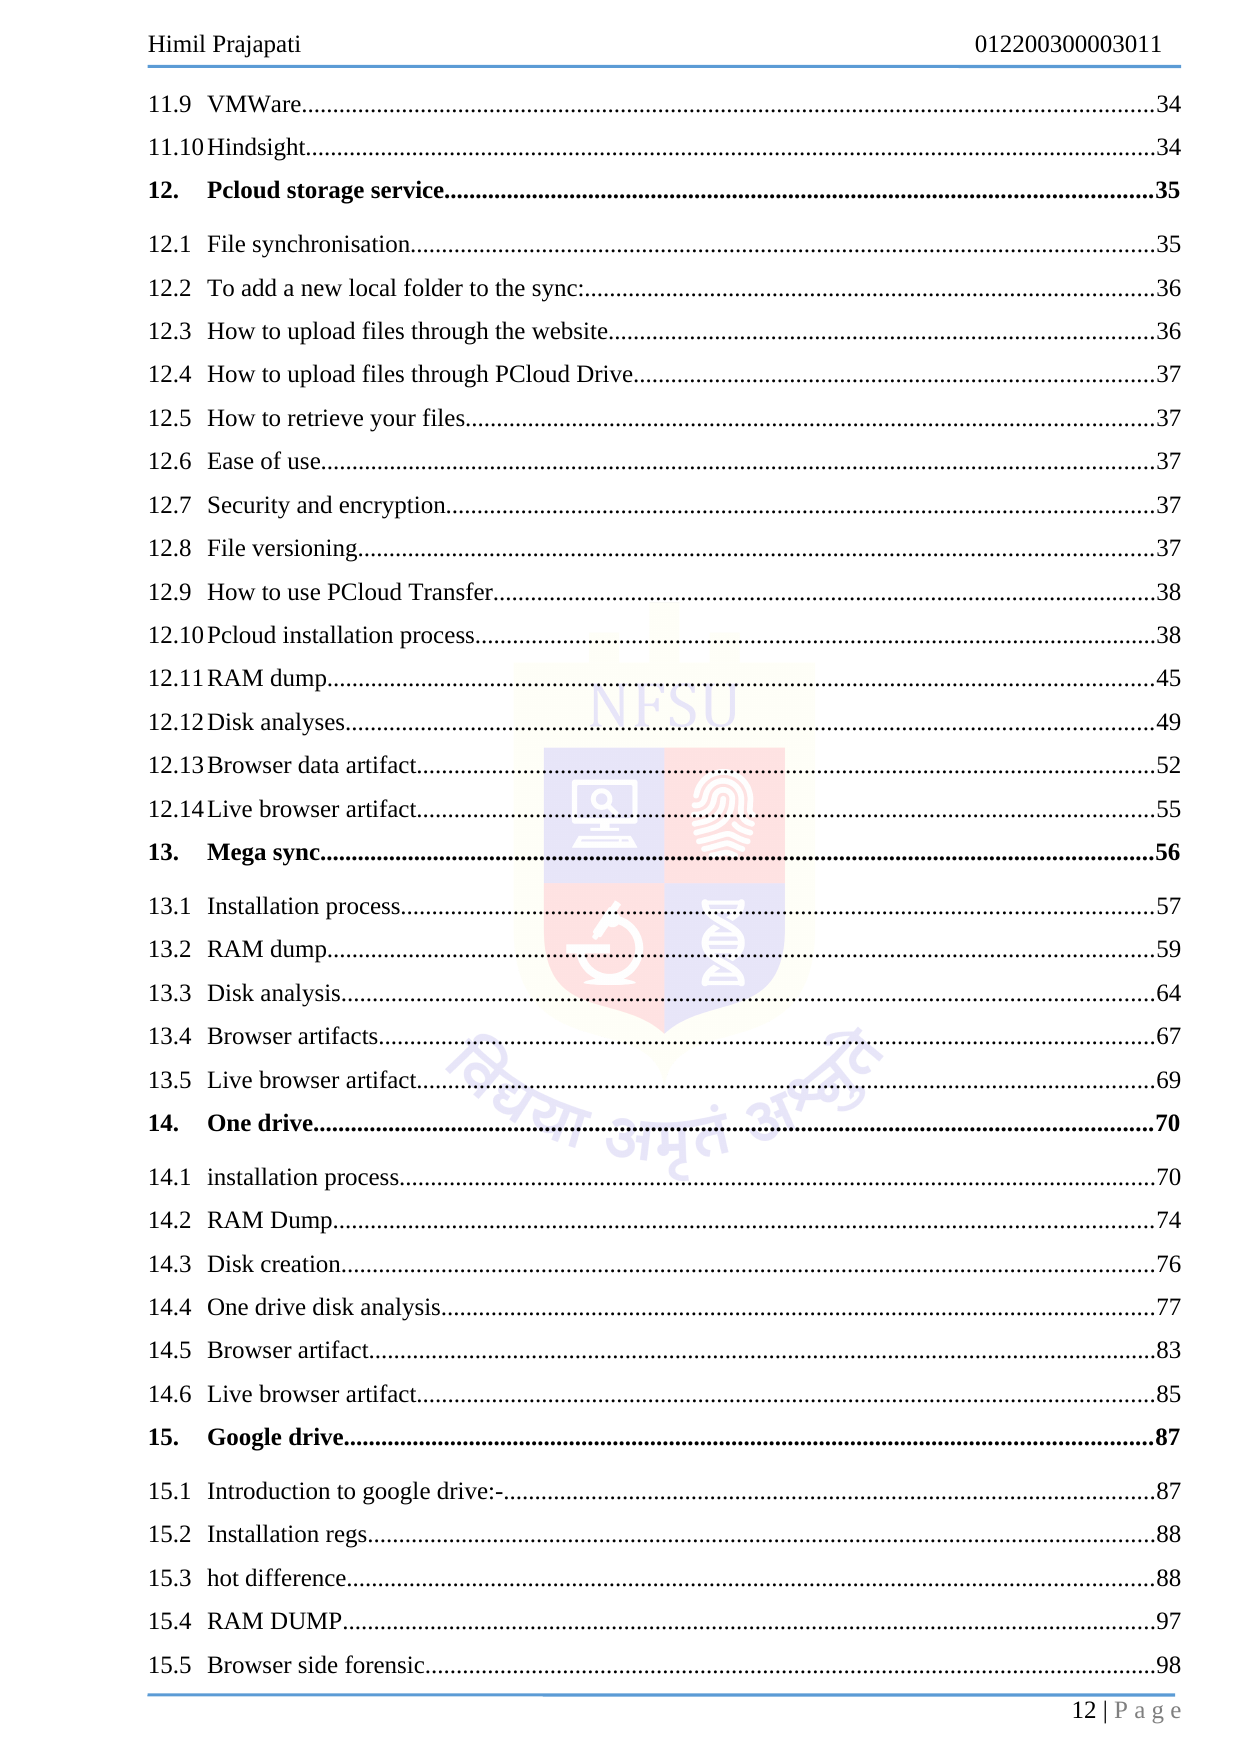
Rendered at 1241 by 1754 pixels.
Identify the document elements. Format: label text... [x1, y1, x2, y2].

text 14.4 One drive disk analysis 77 [148, 1292, 1181, 1321]
text 13.2 RAM dump 59 [148, 934, 1181, 963]
text 15.3 hot difference 88 [148, 1563, 1181, 1592]
text 14.1 installation process 70 [148, 1162, 1181, 1191]
text 13.3 Disk analysis 64 [148, 978, 1181, 1007]
text 12.14 Live browser artifact 55 [148, 794, 1181, 823]
text 12.5 How to retrieve your files 37 [148, 403, 1181, 432]
text 12.11 RAM dump 45 [148, 663, 1181, 692]
text 12.4 How to upload files through PCloud Drive 37 [148, 359, 1181, 388]
text 13. Mega sync 56 [148, 837, 1181, 866]
text 12.12 Disk analyses 49 [148, 707, 1181, 736]
text 13.1 Installation process 57 [148, 891, 1181, 920]
text 15.2 Installation regs 88 [148, 1519, 1181, 1548]
text 12.8 File versioning 37 [148, 533, 1181, 562]
text 14.2 RAM Dump 74 [148, 1205, 1181, 1234]
text 12.6 Ease of use 37 [148, 446, 1181, 475]
text 12.7 Security and encryption 37 [148, 490, 1181, 518]
text 12.10 Pcloud installation process 38 [148, 620, 1181, 649]
text 12. Pcloud storage service 35 [148, 176, 1181, 204]
text 11.10 Hindsight 34 [148, 132, 1181, 161]
text 12.3 How to upload files through the website 36 [148, 316, 1181, 345]
text 12.1 File synchronisation 35 [148, 229, 1181, 258]
text 14.5 Browser artifact 83 [148, 1336, 1181, 1364]
text 12.9 How to use PCloud Transfer 38 [148, 577, 1181, 605]
text 11.9 VMWare 34 [148, 89, 1181, 117]
text 13.4 Browser artifacts 67 [148, 1021, 1181, 1050]
text 14.6 Live browser artifact 85 [148, 1379, 1181, 1408]
text 12.2 To add a new local folder to the sync: 36 [148, 273, 1181, 301]
text 14.3 Disk creation 76 [148, 1249, 1181, 1277]
text 14. One drive 70 [148, 1108, 1181, 1137]
text 15.4 RAM DUMP 97 [148, 1606, 1181, 1635]
text 15.1 Introduction to google drive:- 87 [148, 1476, 1181, 1505]
text 13.5 Live browser artifact 69 [148, 1065, 1181, 1093]
text 15. Google drive 87 [148, 1422, 1181, 1451]
text 12.13 Browser data artifact 52 [148, 750, 1181, 779]
text 15.5 Browser side forensic 98 [148, 1650, 1181, 1678]
